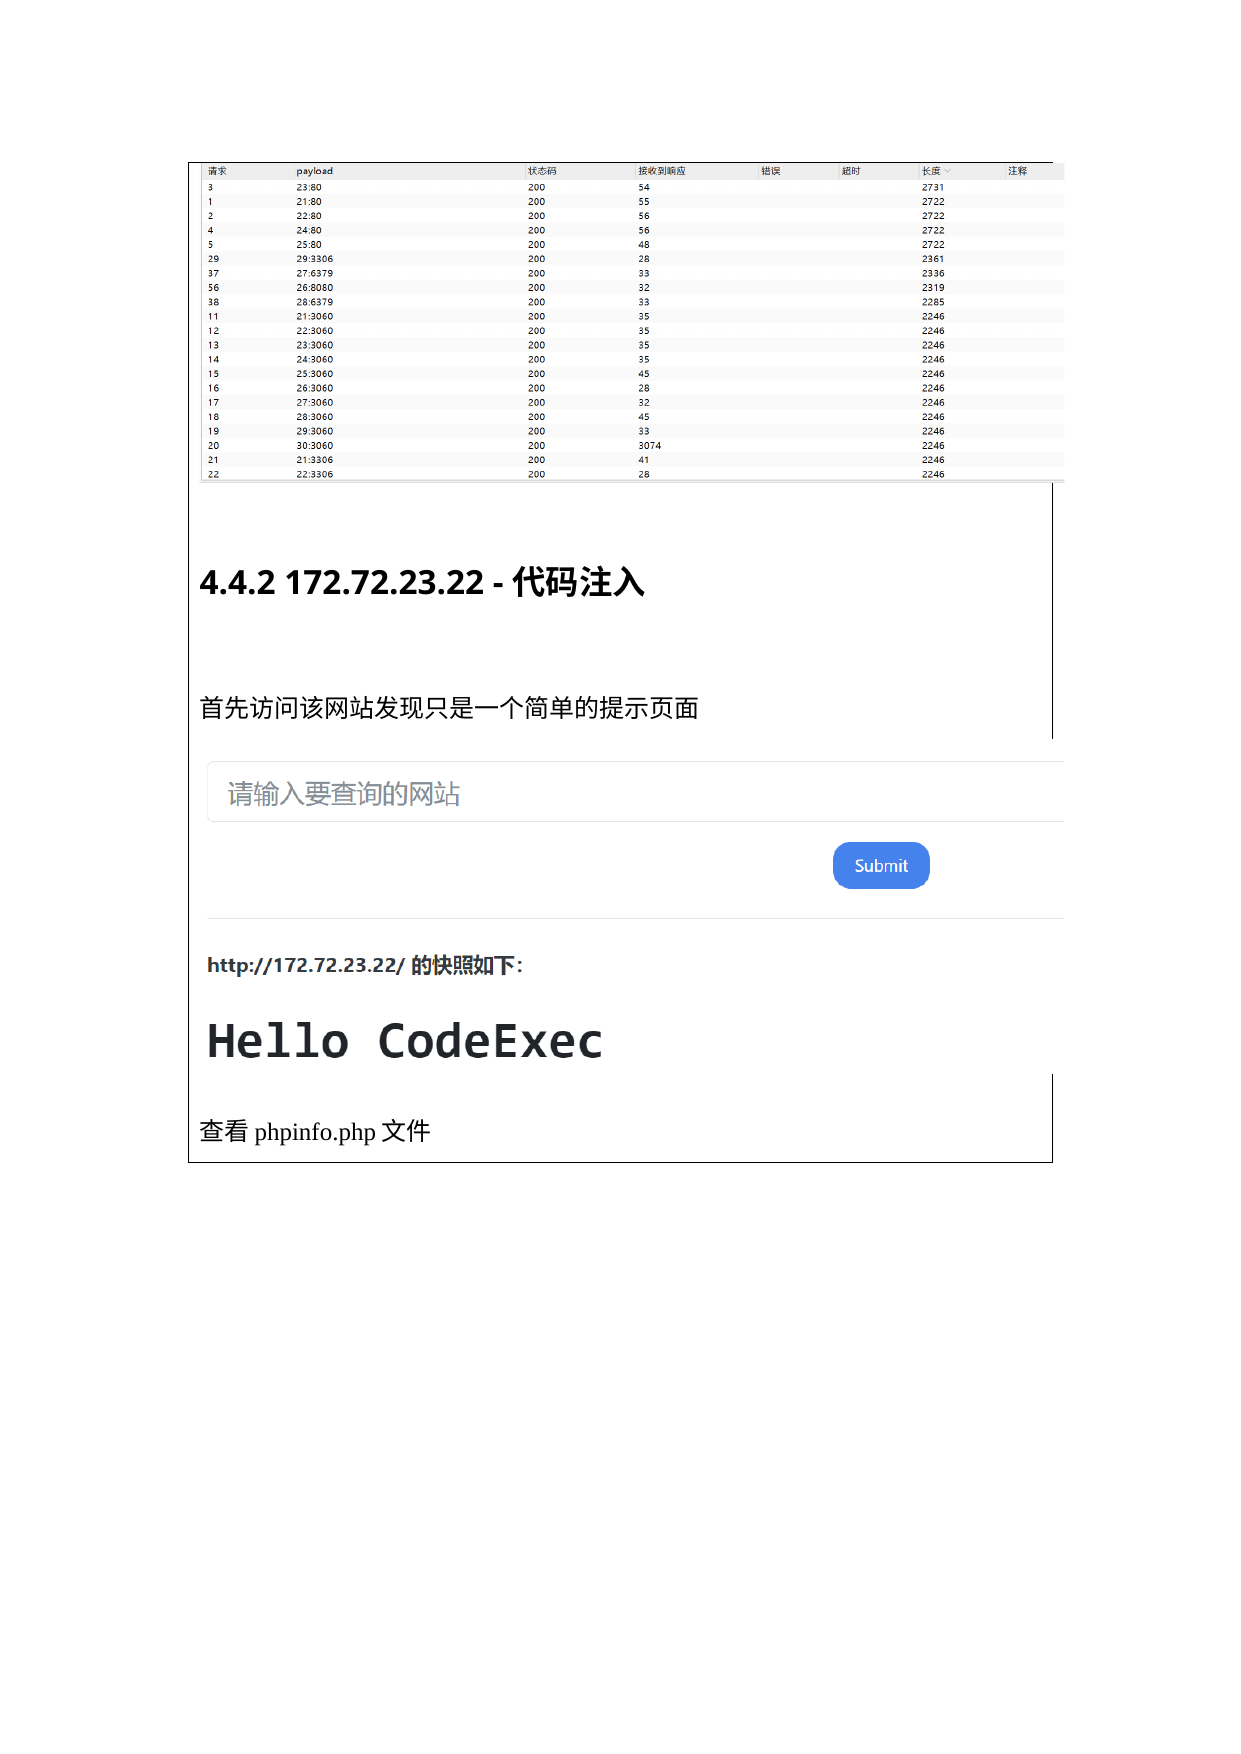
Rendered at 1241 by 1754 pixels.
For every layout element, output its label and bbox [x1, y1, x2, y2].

table_cell [189, 163, 1052, 1162]
picture [199, 163, 1065, 483]
picture [199, 739, 1065, 1074]
